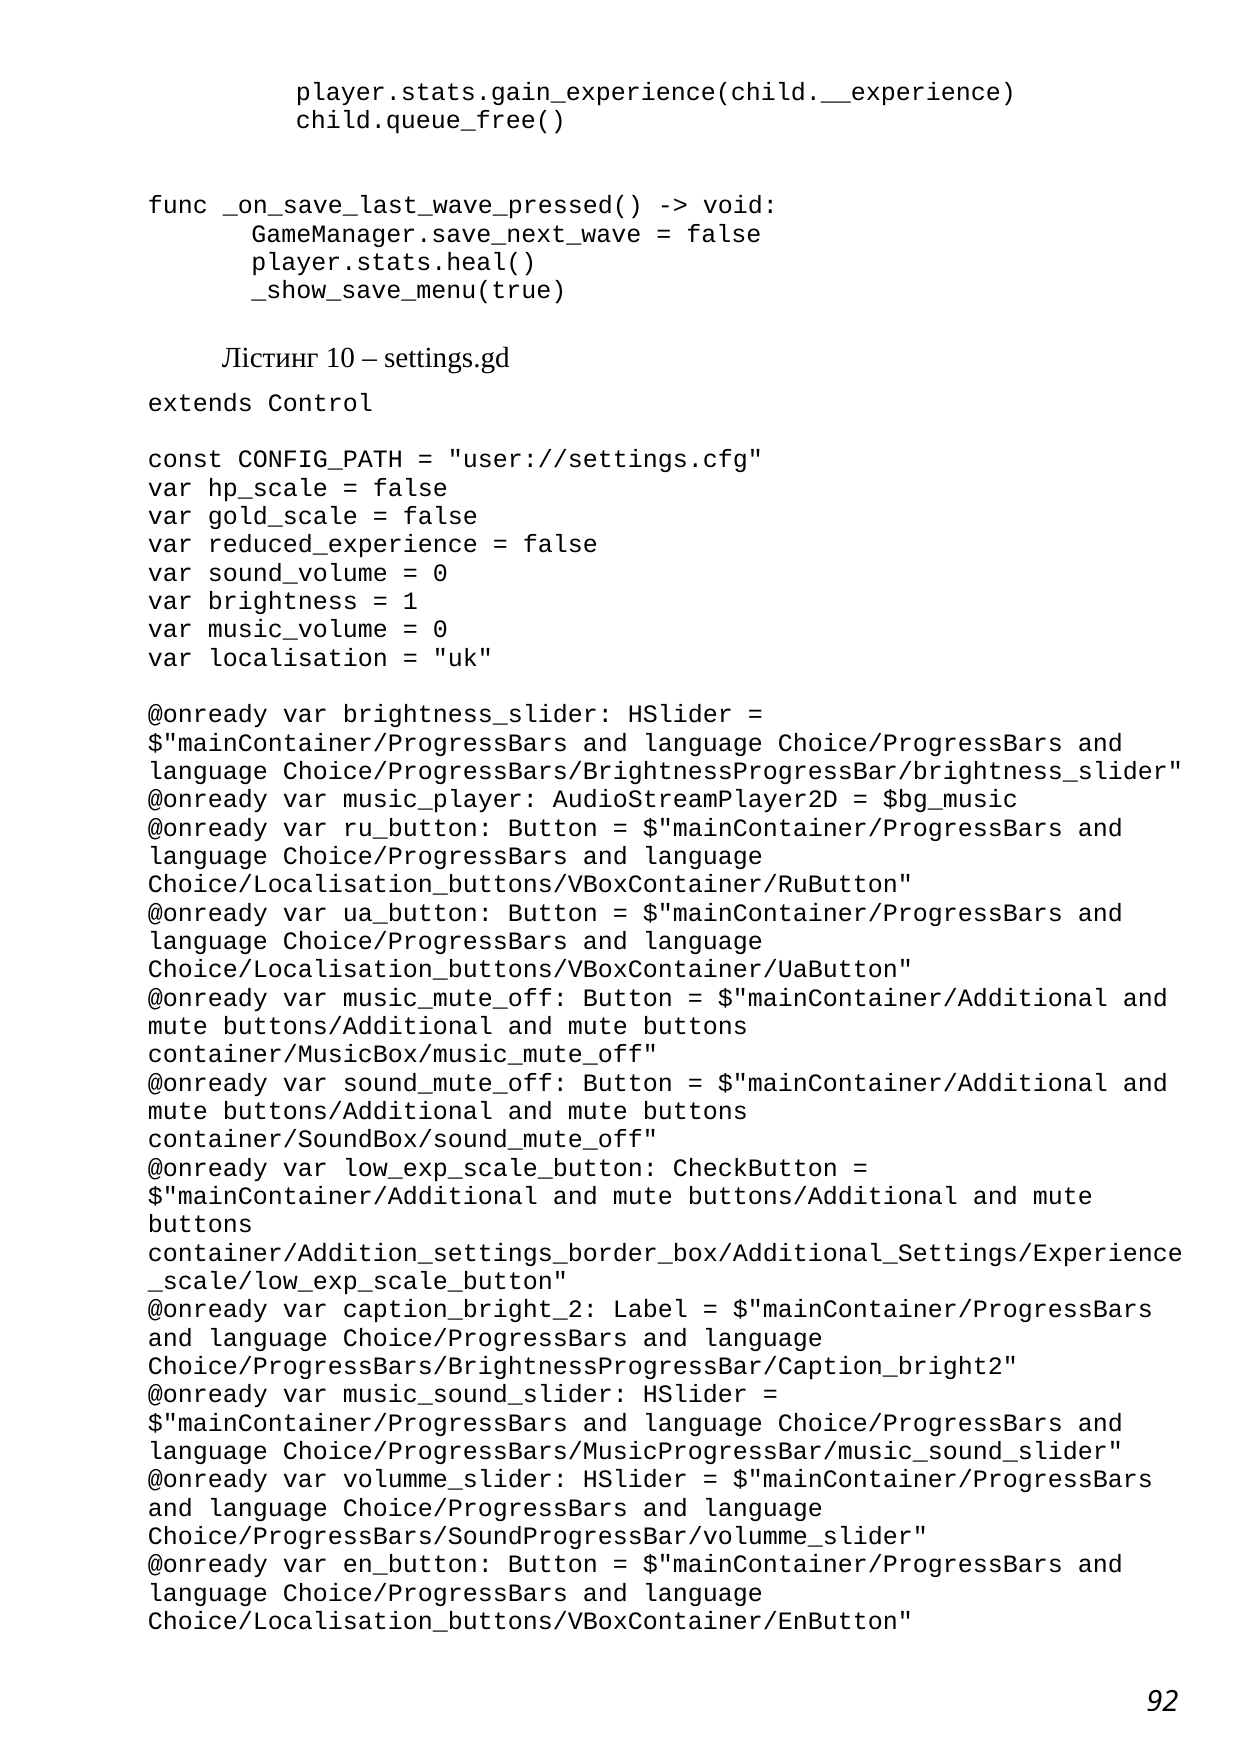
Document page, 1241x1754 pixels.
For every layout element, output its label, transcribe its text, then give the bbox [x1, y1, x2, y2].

text player.stats.heal() [148, 250, 1196, 278]
text var reduced_experience = false [148, 532, 1196, 560]
text _show_save_menu(true) [148, 278, 1196, 306]
text var sound_volume = 0 [148, 560, 1196, 589]
text extends Control [148, 390, 1196, 419]
text @onready var caption_bright_2: Label = $"mainContainer/ProgressBars and language Choice/ProgressBars and language Choice/ProgressBars/BrightnessProgressBar/Caption_bright2" [148, 1297, 1196, 1382]
text child.queue_free() [148, 108, 1196, 136]
text @onready var low_exp_scale_button: CheckButton = $"mainContainer/Additional and mute buttons/Additional and mute buttons container/Addition_settings_border_box/Additional_Settings/Experience_scale/low_exp_scale_button" [148, 1155, 1196, 1297]
text @onready var sound_mute_off: Button = $"mainContainer/Additional and mute buttons/Additional and mute buttons container/SoundBox/sound_mute_off" [148, 1070, 1196, 1155]
text @onready var ru_button: Button = $"mainContainer/ProgressBars and language Choice/ProgressBars and language Choice/Localisation_buttons/VBoxContainer/RuButton" [148, 815, 1196, 900]
text var gold_scale = false [148, 504, 1196, 532]
text @onready var music_player: AudioStreamPlayer2D = $bg_music [148, 787, 1196, 815]
text @onready var music_sound_slider: HSlider = $"mainContainer/ProgressBars and language Choice/ProgressBars and language Choice/ProgressBars/MusicProgressBar/music_sound_slider" [148, 1382, 1196, 1467]
text @onready var music_mute_off: Button = $"mainContainer/Additional and mute buttons/Additional and mute buttons container/MusicBox/music_mute_off" [148, 985, 1196, 1070]
text var hp_scale = false [148, 475, 1196, 504]
text var brightness = 1 [148, 589, 1196, 617]
text GameManager.save_next_wave = false [148, 221, 1196, 250]
text func _on_save_last_wave_pressed() -> void: [148, 193, 1196, 221]
text @onready var ua_button: Button = $"mainContainer/ProgressBars and language Choice/ProgressBars and language Choice/Localisation_buttons/VBoxContainer/UaButton" [148, 900, 1196, 985]
text @onready var brightness_slider: HSlider = $"mainContainer/ProgressBars and language Choice/ProgressBars and language Choice/ProgressBars/BrightnessProgressBar/brightness_slider" [148, 702, 1196, 787]
text @onready var en_button: Button = $"mainContainer/ProgressBars and language Choice/ProgressBars and language Choice/Localisation_buttons/VBoxContainer/EnButton" [148, 1552, 1196, 1637]
text player.stats.gain_experience(child.__experience) [148, 80, 1196, 108]
text var music_volume = 0 [148, 617, 1196, 645]
text const CONFIG_PATH = "user://settings.cfg" [148, 447, 1196, 475]
text Лістинг 10 – settings.gd [148, 340, 1196, 373]
text @onready var volumme_slider: HSlider = $"mainContainer/ProgressBars and language Choice/ProgressBars and language Choice/ProgressBars/SoundProgressBar/volumme_slider" [148, 1467, 1196, 1552]
text var localisation = "uk" [148, 645, 1196, 674]
